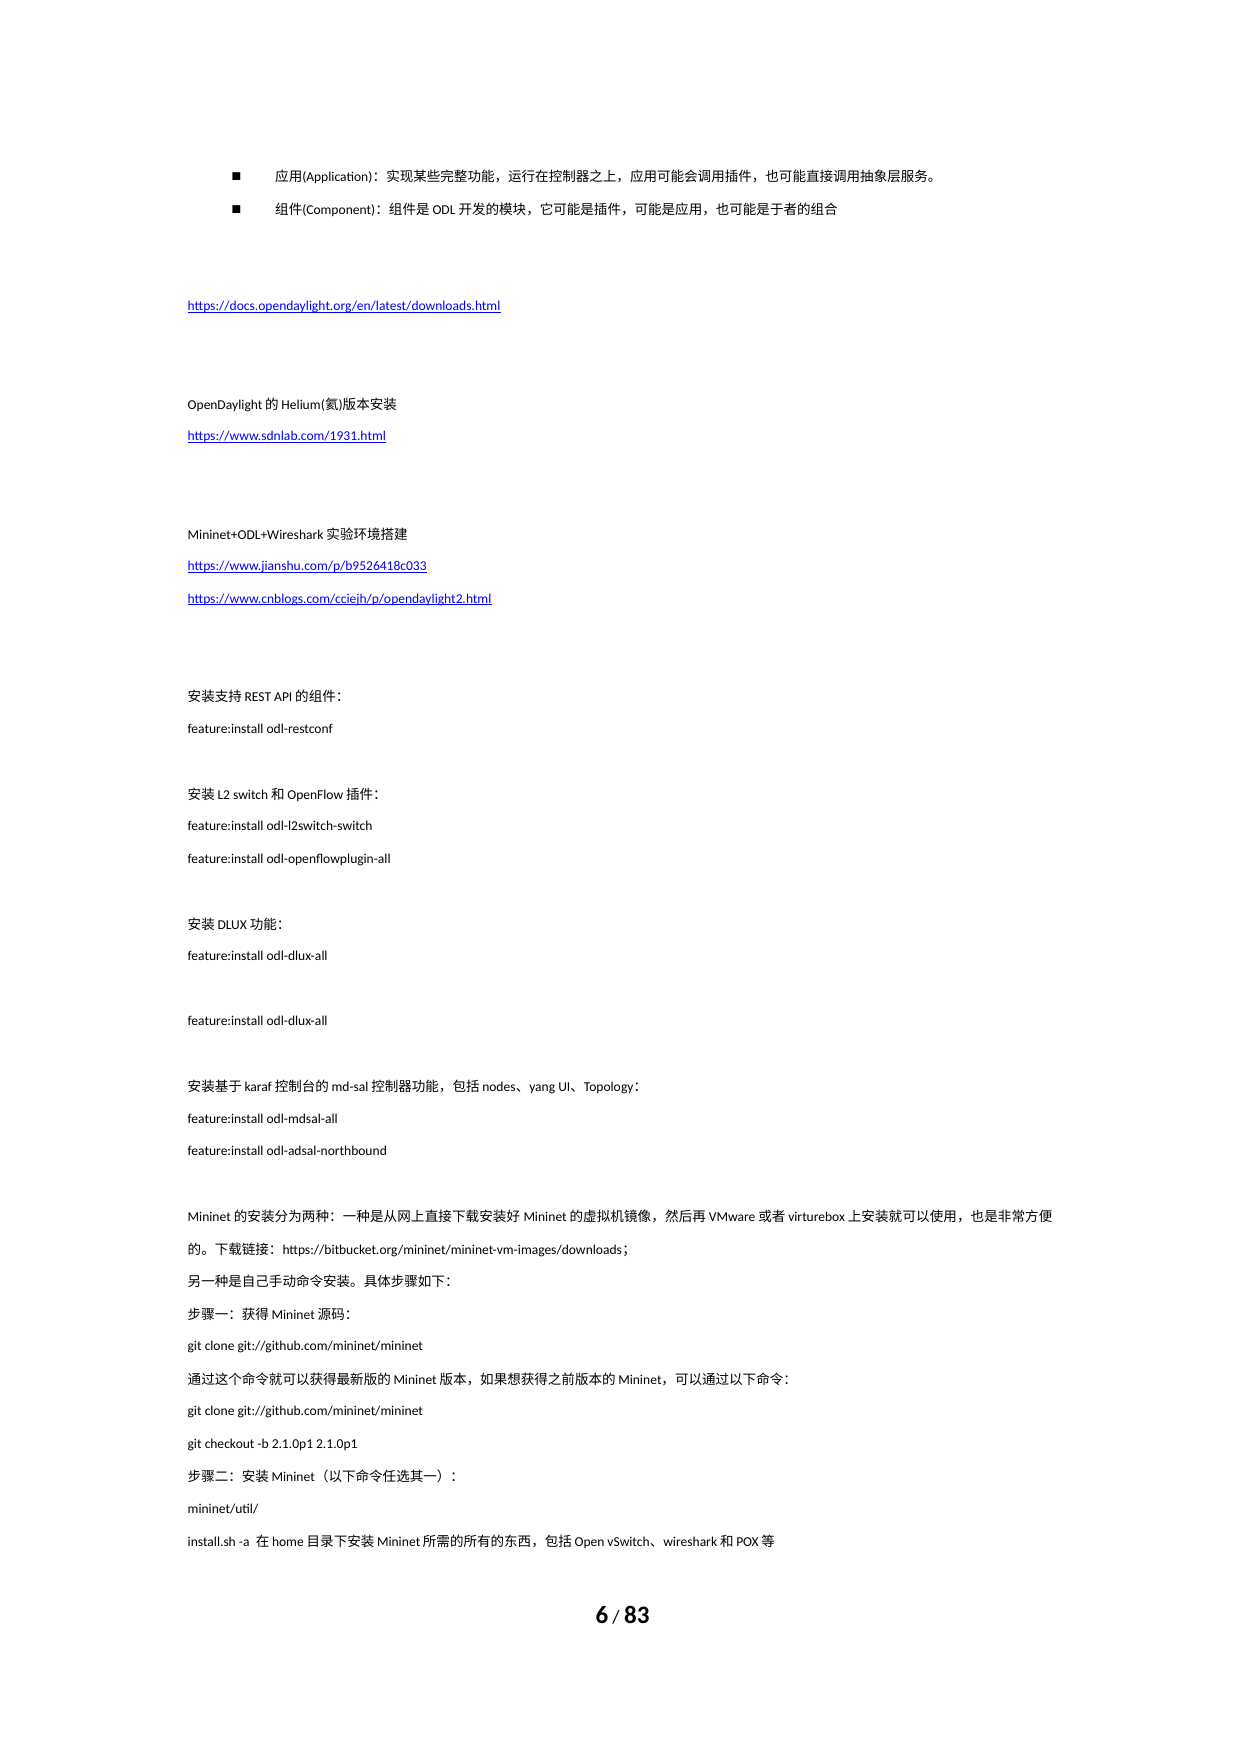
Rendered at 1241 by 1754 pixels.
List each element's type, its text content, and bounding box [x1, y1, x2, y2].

text feature:install odl-l2switch-switch [187, 809, 1053, 842]
text 安装DLUX功能： [187, 907, 1053, 939]
text install.sh -a 在home目录下安装Mininet所需的所有的东西，包括Open vSwitch、wireshark和POX等 [187, 1524, 1053, 1557]
text Mininet的安装分为两种：一种是从网上直接下载安装好Mininet的虚拟机镜像，然后再VMware或者virturebox上安装就可以使用，也是非常方便的。下载链接：https://bitbucket.org/mininet/mininet-vm-images/downloads； [187, 1199, 1053, 1264]
list 应用(Application)：实现某些完整功能，运行在控制器之上，应用可能会调用插件，也可能直接调用抽象层服务。 [231, 159, 1053, 192]
text 通过这个命令就可以获得最新版的Mininet版本，如果想获得之前版本的Mininet，可以通过以下命令： [187, 1362, 1053, 1394]
text 安装支持REST API的组件： [187, 679, 1053, 712]
text https://www.sdnlab.com/1931.html [187, 419, 1053, 452]
text feature:install odl-mdsal-all [187, 1102, 1053, 1134]
text OpenDaylight的Helium(氦)版本安装 [187, 387, 1053, 419]
text git checkout -b 2.1.0p1 2.1.0p1 [187, 1427, 1053, 1459]
text 步骤一：获得Mininet源码： [187, 1297, 1053, 1329]
text 另一种是自己手动命令安装。具体步骤如下： [187, 1264, 1053, 1297]
text https://www.jianshu.com/p/b9526418c033 [187, 549, 1053, 582]
text mininet/util/ [187, 1492, 1053, 1524]
text git clone git://github.com/mininet/mininet [187, 1329, 1053, 1362]
text 步骤二：安装Mininet（以下命令任选其一）： [187, 1459, 1053, 1492]
text 安装基于karaf控制台的md-sal控制器功能，包括nodes、yang UI、Topology： [187, 1069, 1053, 1102]
text feature:install odl-dlux-all [187, 1004, 1053, 1037]
text feature:install odl-adsal-northbound [187, 1134, 1053, 1167]
text https://docs.opendaylight.org/en/latest/downloads.html [187, 289, 1053, 322]
list 组件(Component)：组件是 ODL 开发的模块，它可能是插件，可能是应用，也可能是于者的组合 [231, 192, 1053, 224]
text 安装L2 switch和OpenFlow插件： [187, 777, 1053, 809]
text feature:install odl-dlux-all [187, 939, 1053, 972]
text git clone git://github.com/mininet/mininet [187, 1394, 1053, 1427]
text Mininet+ODL+Wireshark实验环境搭建 [187, 517, 1053, 549]
text feature:install odl-openflowplugin-all [187, 842, 1053, 874]
text feature:install odl-restconf [187, 712, 1053, 744]
text https://www.cnblogs.com/cciejh/p/opendaylight2.html [187, 582, 1053, 614]
